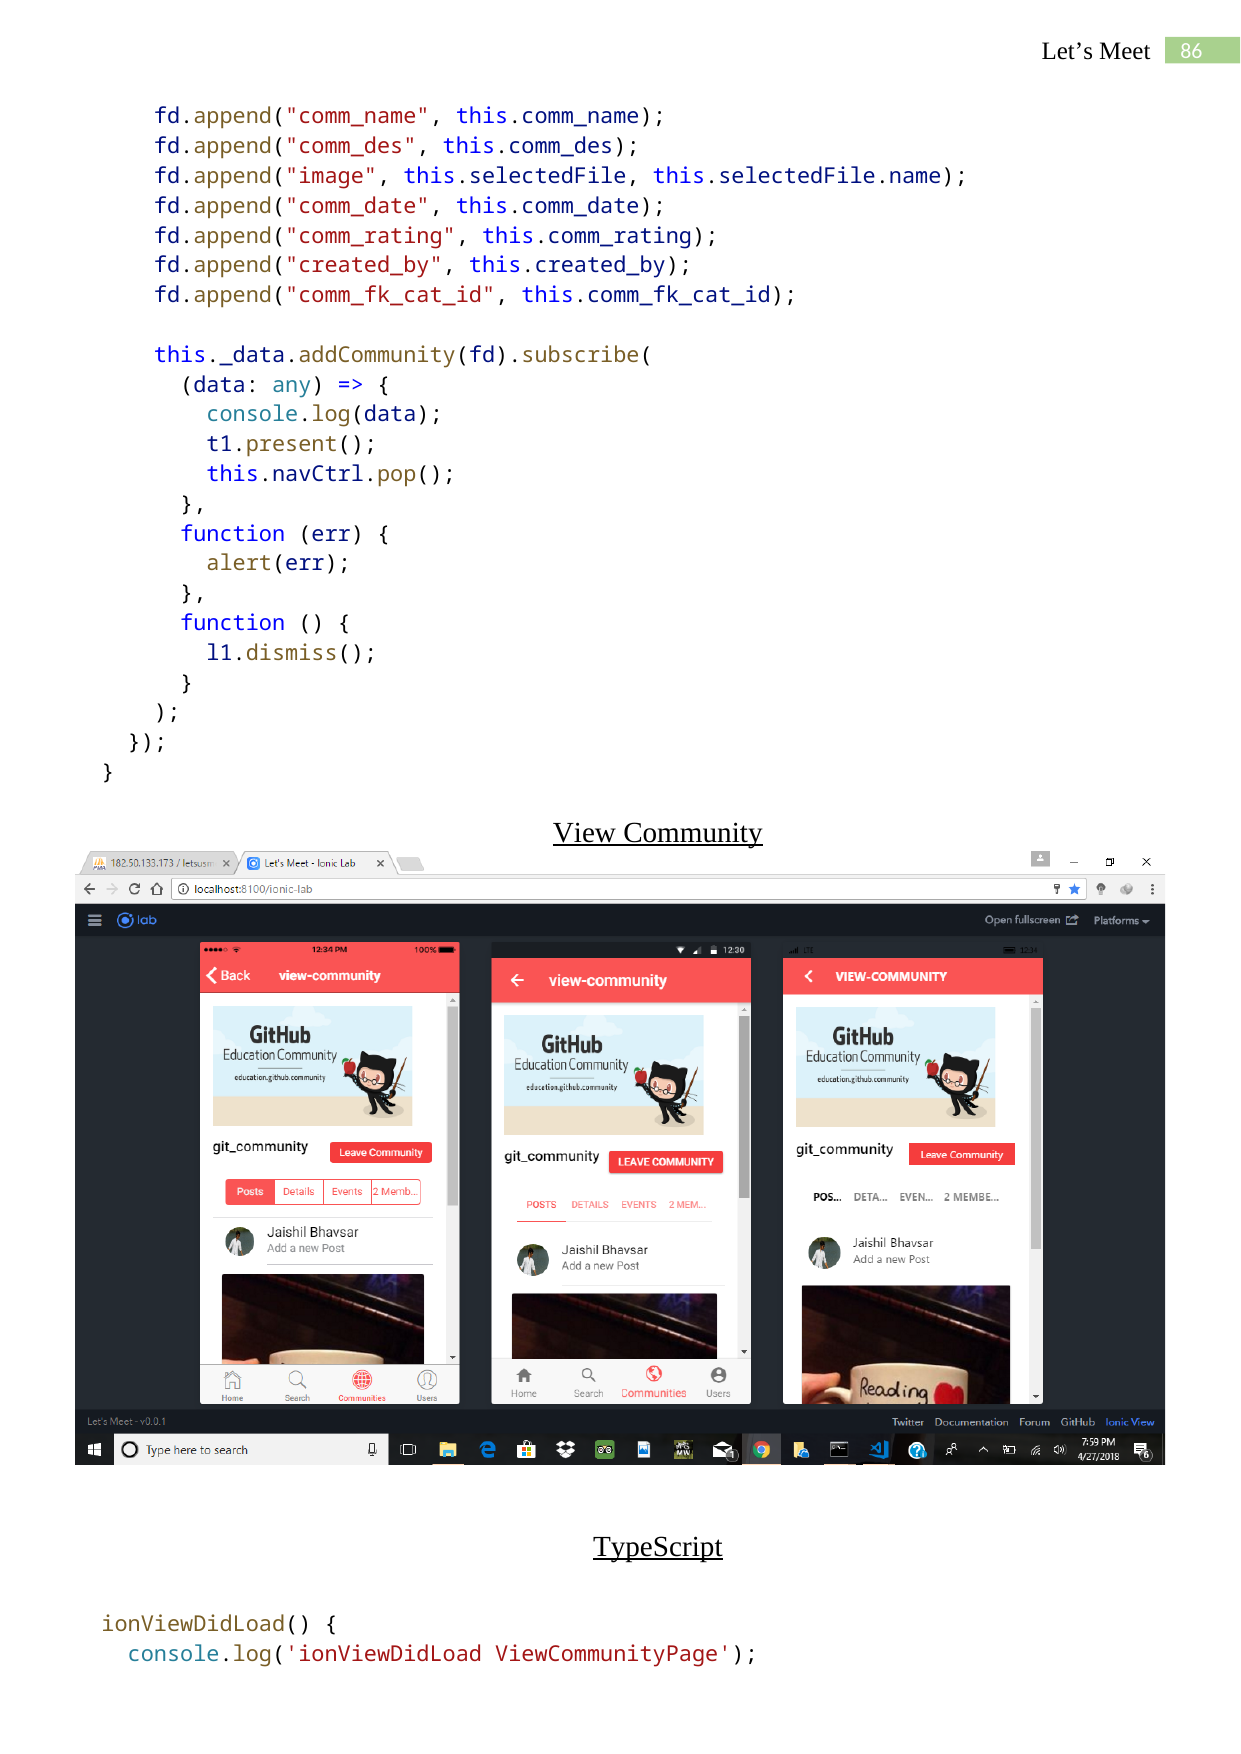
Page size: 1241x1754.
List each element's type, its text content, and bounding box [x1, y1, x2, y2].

text (data: any) => { [75, 368, 1165, 398]
picture [75, 851, 1166, 1465]
text fd.append("comm_rating", this.comm_rating); [75, 219, 1165, 249]
text this.navCtrl.pop(); [75, 458, 1165, 488]
text t1.present(); [75, 428, 1165, 458]
text View Community [75, 815, 1165, 851]
text fd.append("comm_date", this.comm_date); [75, 190, 1165, 219]
text } [75, 756, 1165, 786]
text fd.append("comm_des", this.comm_des); [75, 130, 1165, 160]
text alert(err); [75, 547, 1165, 577]
text console.log('ionViewDidLoad ViewCommunityPage'); [75, 1638, 1165, 1668]
text function () { [75, 607, 1165, 637]
text }, [75, 577, 1165, 607]
text }, [75, 488, 1165, 517]
text fd.append("created_by", this.created_by); [75, 249, 1165, 279]
text l1.dismiss(); [75, 637, 1165, 666]
text ionViewDidLoad() { [75, 1608, 1165, 1638]
text }); [75, 726, 1165, 756]
text fd.append("comm_fk_cat_id", this.comm_fk_cat_id); [75, 279, 1165, 309]
text function (err) { [75, 517, 1165, 547]
text this._data.addCommunity(fd).subscribe( [75, 339, 1165, 368]
text console.log(data); [75, 398, 1165, 428]
text TypeScript [75, 1529, 1165, 1562]
text ); [75, 696, 1165, 726]
text fd.append("image", this.selectedFile, this.selectedFile.name); [75, 160, 1165, 190]
text } [75, 666, 1165, 696]
text fd.append("comm_name", this.comm_name); [75, 100, 1165, 130]
